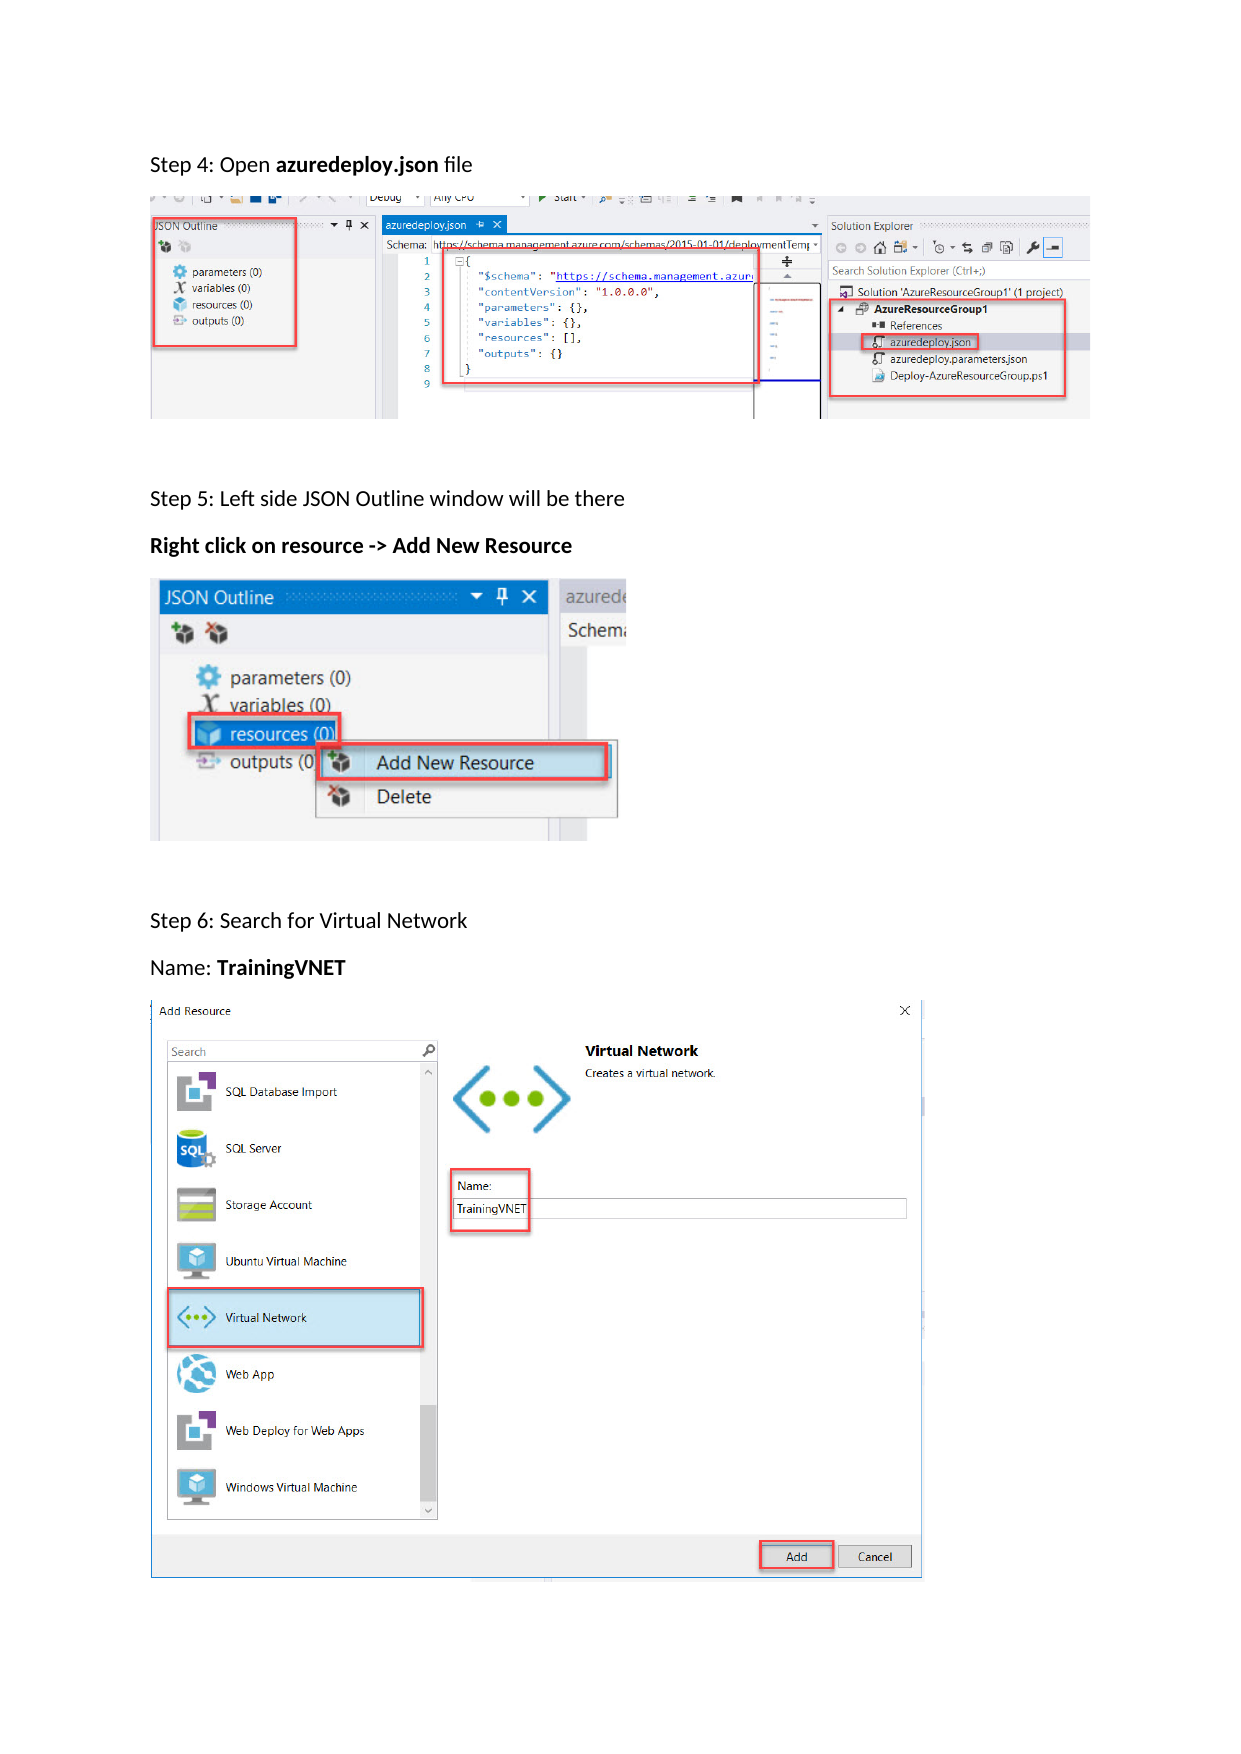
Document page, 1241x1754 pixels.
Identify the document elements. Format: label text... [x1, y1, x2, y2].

picture [150, 1000, 925, 1582]
text Step 5: Left side JSON Outline window will be there [150, 484, 1090, 512]
text Name: TrainingVNET [150, 953, 1090, 981]
text Step 6: Search for Virtual Network [150, 906, 1090, 934]
picture [150, 578, 627, 841]
text Step 4: Open azuredeploy.json file [150, 150, 1090, 178]
text Right click on resource -> Add New Resource [150, 531, 1090, 559]
picture [150, 196, 1091, 419]
